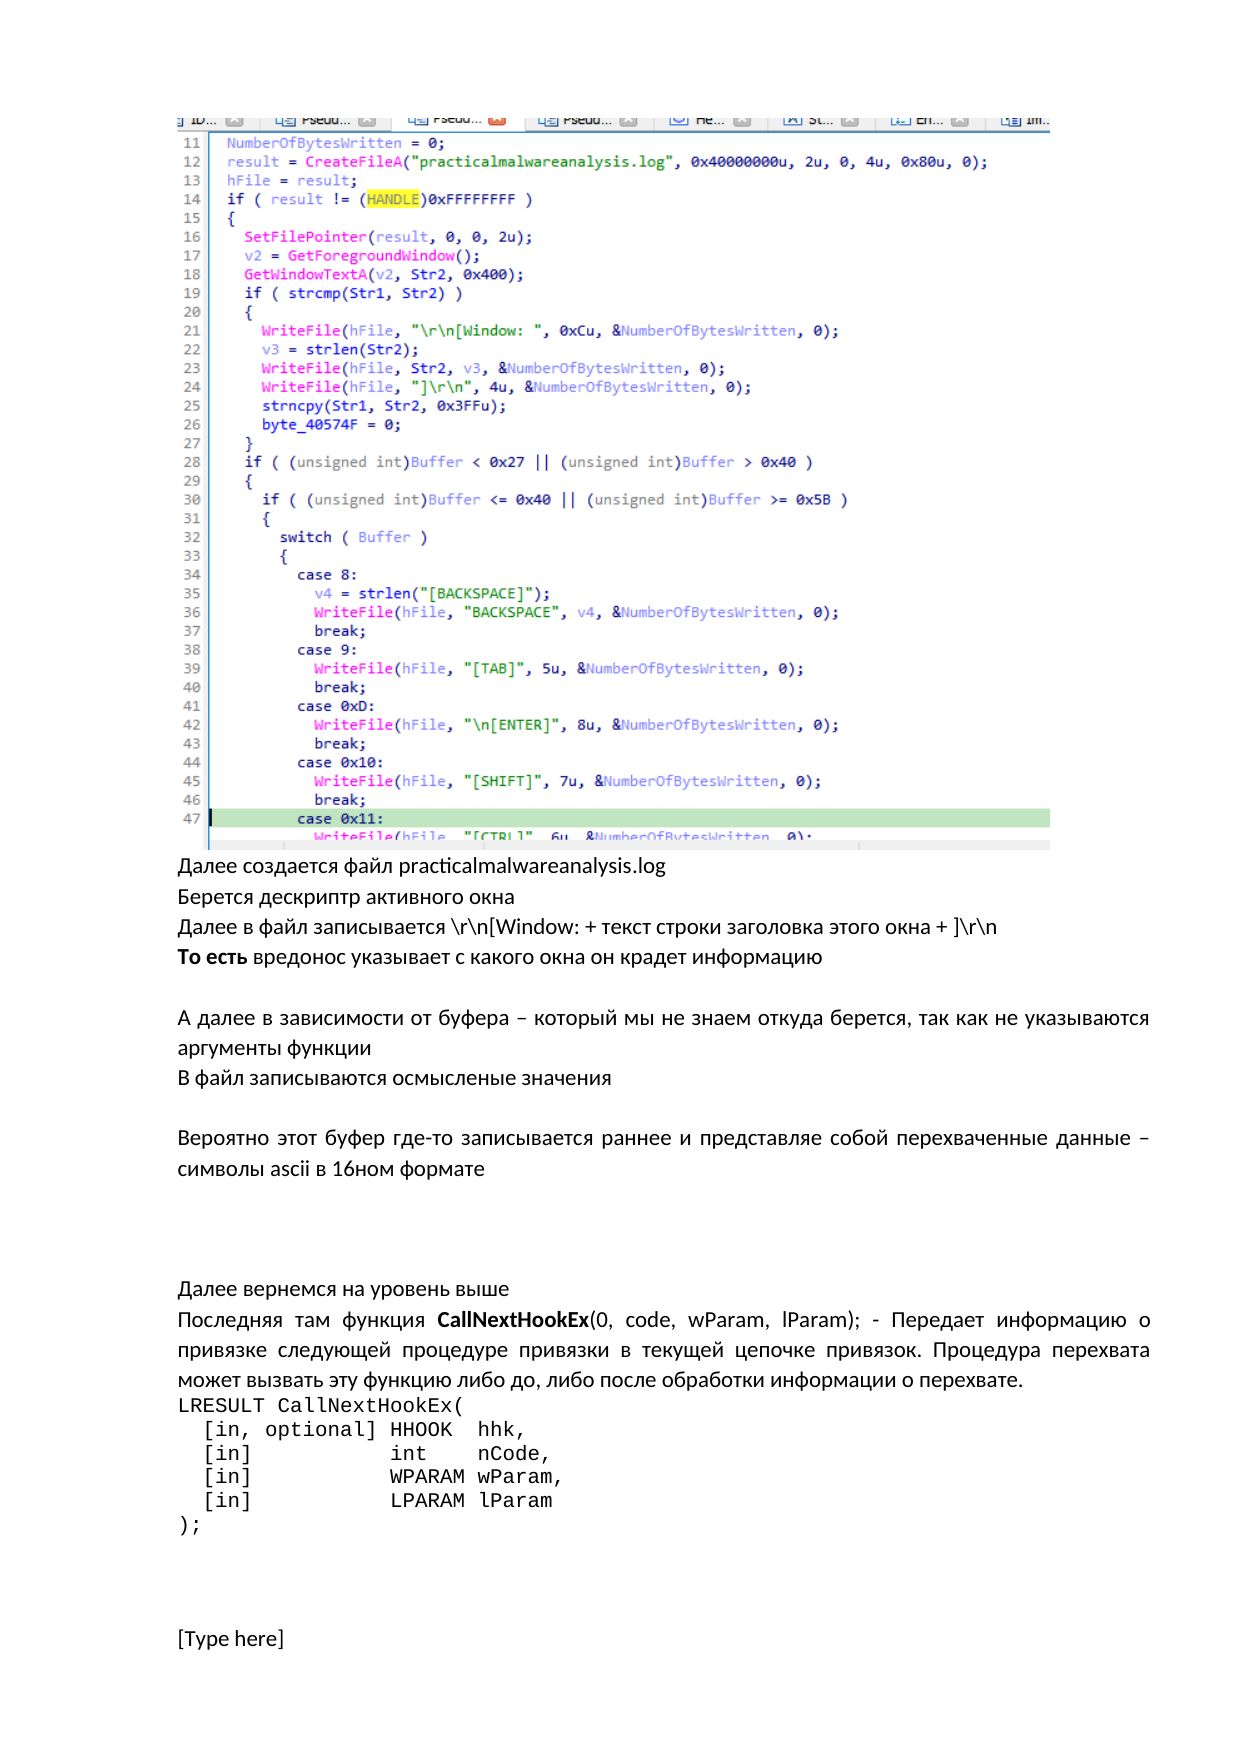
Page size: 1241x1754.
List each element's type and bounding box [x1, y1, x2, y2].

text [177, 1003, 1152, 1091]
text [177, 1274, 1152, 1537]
picture [177, 118, 1050, 850]
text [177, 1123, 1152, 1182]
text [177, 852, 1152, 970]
